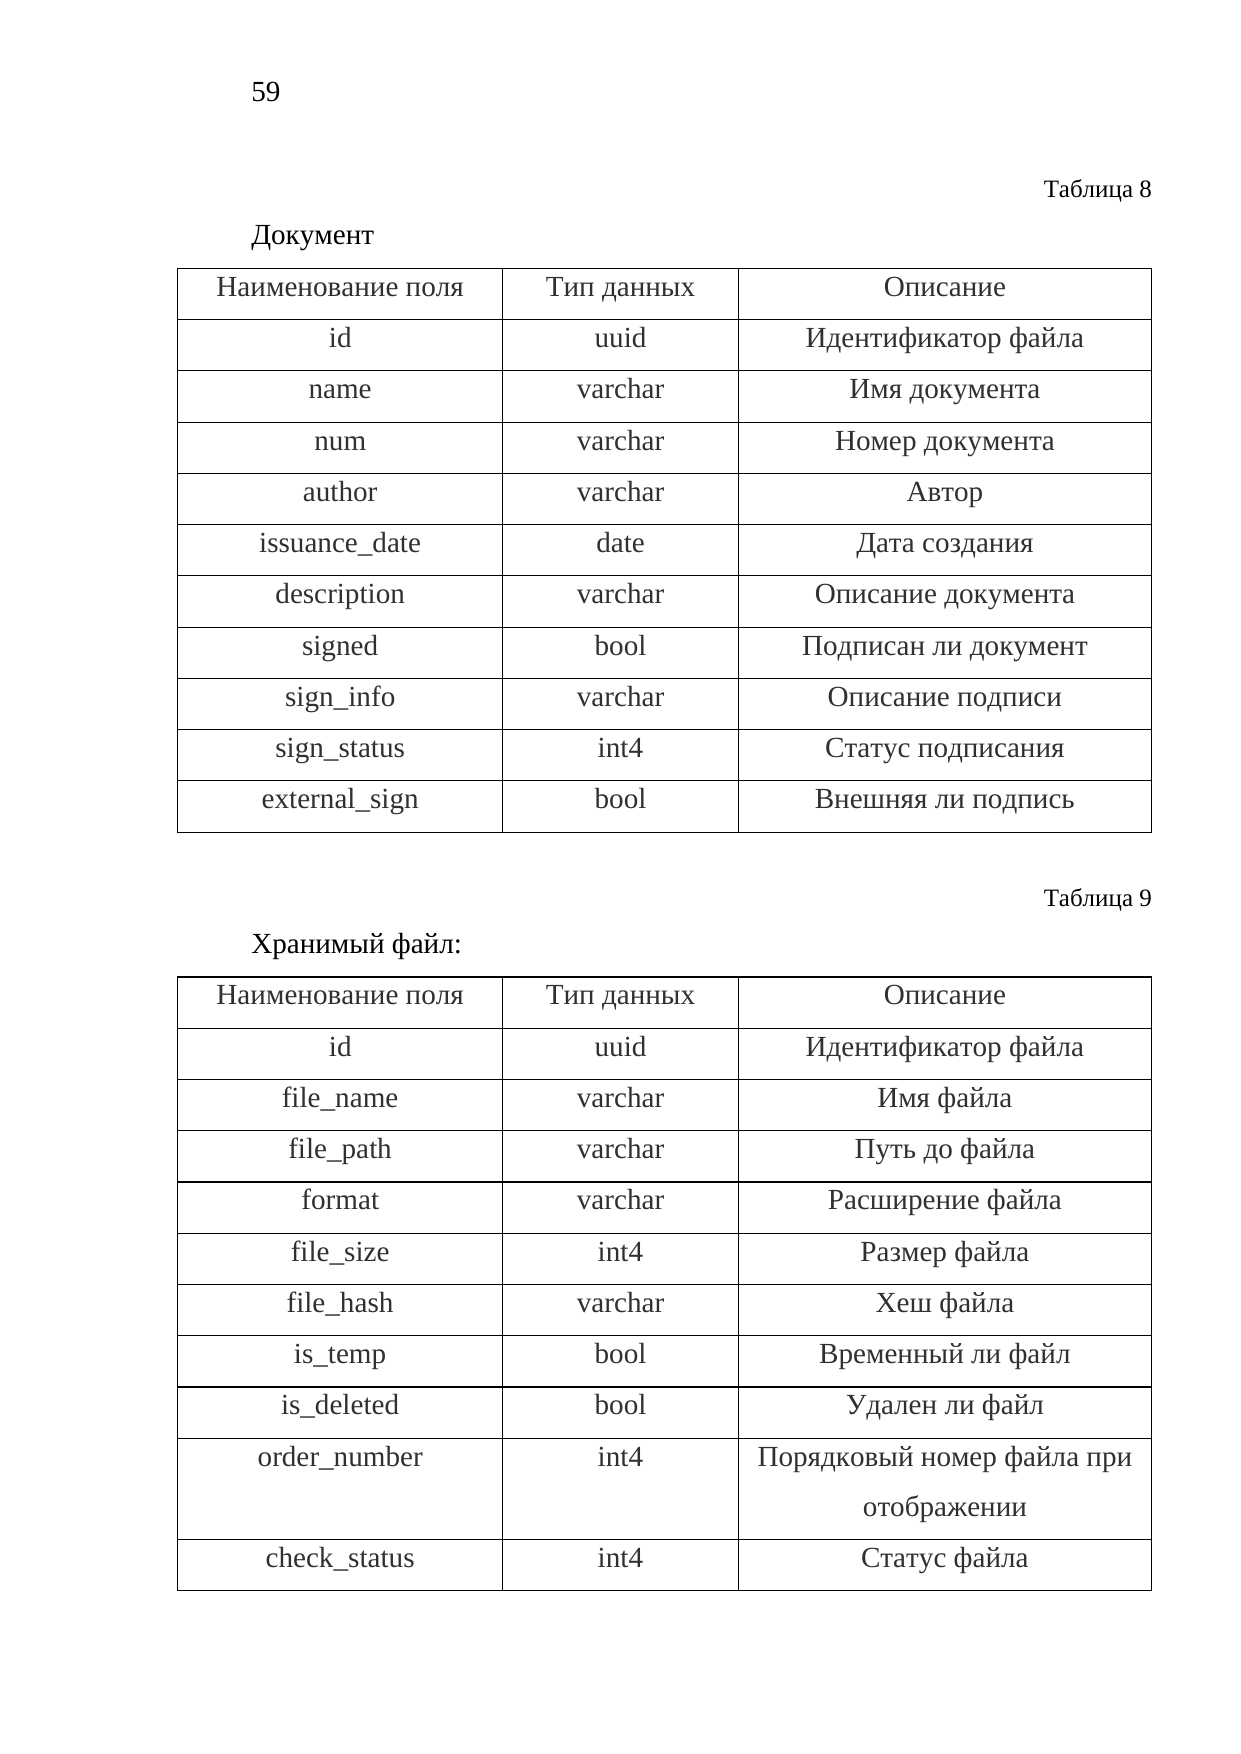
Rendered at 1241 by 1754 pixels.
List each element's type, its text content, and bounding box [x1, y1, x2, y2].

table_cell signed [178, 628, 502, 678]
table_header Тип данных [503, 978, 738, 1028]
table_cell issuance_date [178, 525, 502, 575]
table_cell bool [503, 628, 738, 678]
table_cell Идентификатор файла [739, 320, 1151, 370]
table_cell varchar [503, 1080, 738, 1130]
table_header Тип данных [503, 269, 738, 319]
table_header Описание [739, 978, 1151, 1028]
table_cell file_path [178, 1131, 502, 1181]
table_cell Расширение файла [739, 1183, 1151, 1233]
table_cell Автор [739, 474, 1151, 524]
table_cell uuid [503, 320, 738, 370]
table_cell id [178, 320, 502, 370]
table_cell Внешняя ли подпись [739, 781, 1151, 832]
text Таблица 9 [177, 883, 1152, 912]
table_cell Хеш файла [739, 1285, 1151, 1335]
table_cell varchar [503, 1183, 738, 1233]
text Таблица 8 [177, 174, 1152, 203]
table_cell date [503, 525, 738, 575]
table_cell varchar [503, 679, 738, 729]
table_cell Путь до файла [739, 1131, 1151, 1181]
table_cell Порядковый номер файла при отображении [739, 1439, 1151, 1539]
table_cell id [178, 1029, 502, 1079]
table_cell order_number [178, 1439, 502, 1539]
table_cell Имя файла [739, 1080, 1151, 1130]
table_cell int4 [503, 1234, 738, 1284]
text Документ [177, 217, 1152, 251]
table_cell Статус подписания [739, 730, 1151, 780]
table_cell name [178, 371, 502, 422]
table_cell Описание подписи [739, 679, 1151, 729]
table_cell bool [503, 1388, 738, 1438]
table_cell varchar [503, 1285, 738, 1335]
table_cell varchar [503, 576, 738, 627]
table_cell Описание документа [739, 576, 1151, 627]
table_cell varchar [503, 1131, 738, 1181]
table_cell int4 [503, 730, 738, 780]
table_cell format [178, 1183, 502, 1233]
table_cell uuid [503, 1029, 738, 1079]
table_cell bool [503, 1336, 738, 1386]
table_cell bool [503, 781, 738, 832]
table_cell file_hash [178, 1285, 502, 1335]
table_cell Идентификатор файла [739, 1029, 1151, 1079]
table_cell varchar [503, 371, 738, 422]
table_cell sign_info [178, 679, 502, 729]
table_cell int4 [503, 1540, 738, 1590]
table_cell int4 [503, 1439, 738, 1539]
table_cell author [178, 474, 502, 524]
table_cell varchar [503, 423, 738, 473]
table_cell Статус файла [739, 1540, 1151, 1590]
table_cell Подписан ли документ [739, 628, 1151, 678]
table_cell description [178, 576, 502, 627]
table_cell Номер документа [739, 423, 1151, 473]
table_cell external_sign [178, 781, 502, 832]
table_cell Размер файла [739, 1234, 1151, 1284]
table_cell file_size [178, 1234, 502, 1284]
table_cell is_temp [178, 1336, 502, 1386]
table_cell Временный ли файл [739, 1336, 1151, 1386]
text Хранимый файл: [177, 926, 1152, 959]
table_cell check_status [178, 1540, 502, 1590]
table_cell sign_status [178, 730, 502, 780]
table_cell varchar [503, 474, 738, 524]
table_header Описание [739, 269, 1151, 319]
table_header Наименование поля [178, 269, 502, 319]
table_cell Имя документа [739, 371, 1151, 422]
table_cell Удален ли файл [739, 1388, 1151, 1438]
table_cell Дата создания [739, 525, 1151, 575]
table_cell num [178, 423, 502, 473]
table_cell file_name [178, 1080, 502, 1130]
table_cell is_deleted [178, 1388, 502, 1438]
table_header Наименование поля [178, 978, 502, 1028]
